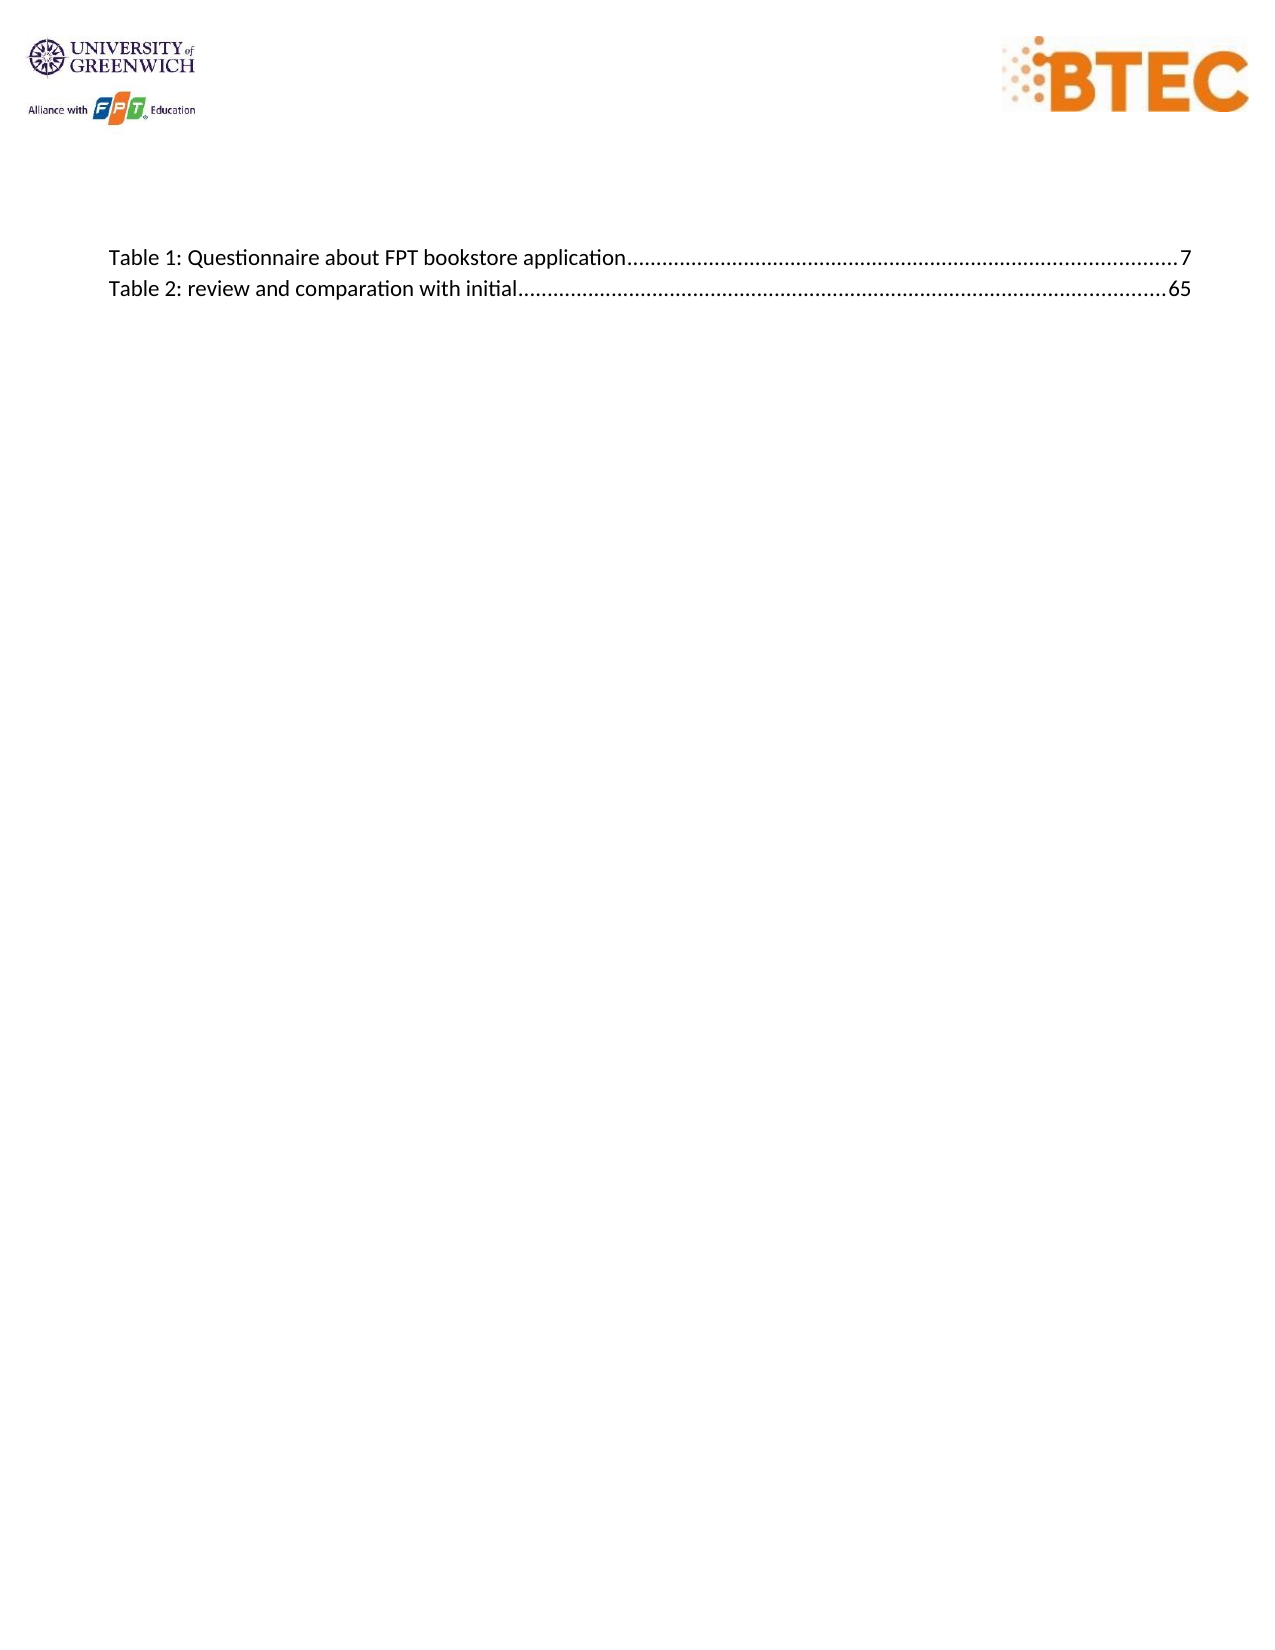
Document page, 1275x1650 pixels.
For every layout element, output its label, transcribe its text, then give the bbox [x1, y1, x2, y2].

picture [1001, 36, 1249, 112]
picture [14, 25, 207, 136]
text Table 1: Questionnaire about FPT bookstore application 7 [108, 243, 1192, 271]
text Table 2: review and comparation with initial 65 [108, 274, 1192, 302]
